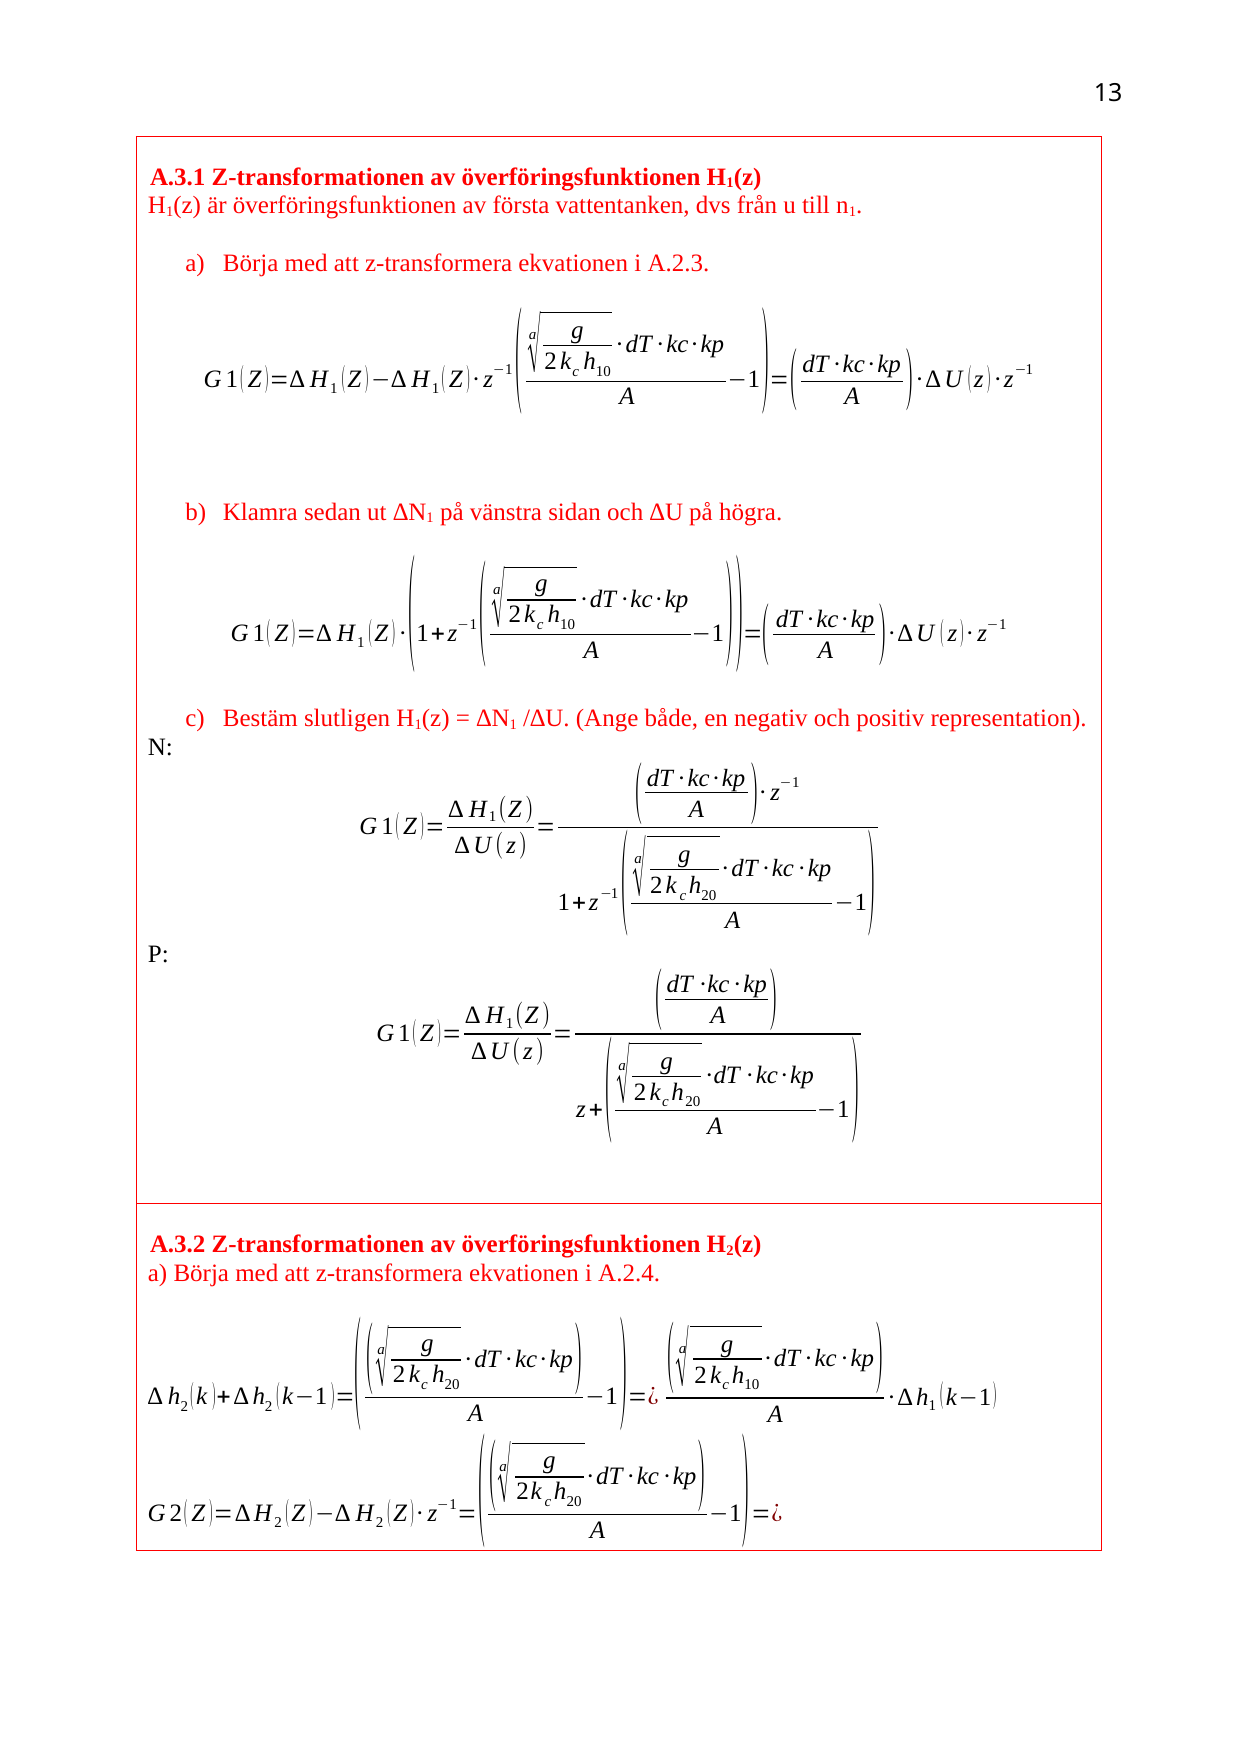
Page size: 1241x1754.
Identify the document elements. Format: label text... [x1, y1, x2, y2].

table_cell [137, 1204, 1101, 1549]
table_header A.3.1 Z-transformationen av överföringsfunktionen H1(z) H1(z) är överföringsfunktionen av första vattentanken, dvs från u till n1. Börja med att z-transformera ekvationen i A.2.3. Klamra sedan ut ∆N1 på vänstra sidan och ∆U på högra. Bestäm slutligen H1(z) = ∆N1 /∆U. (Ange både, en negativ och positiv representation). N: P: [137, 137, 1101, 1203]
